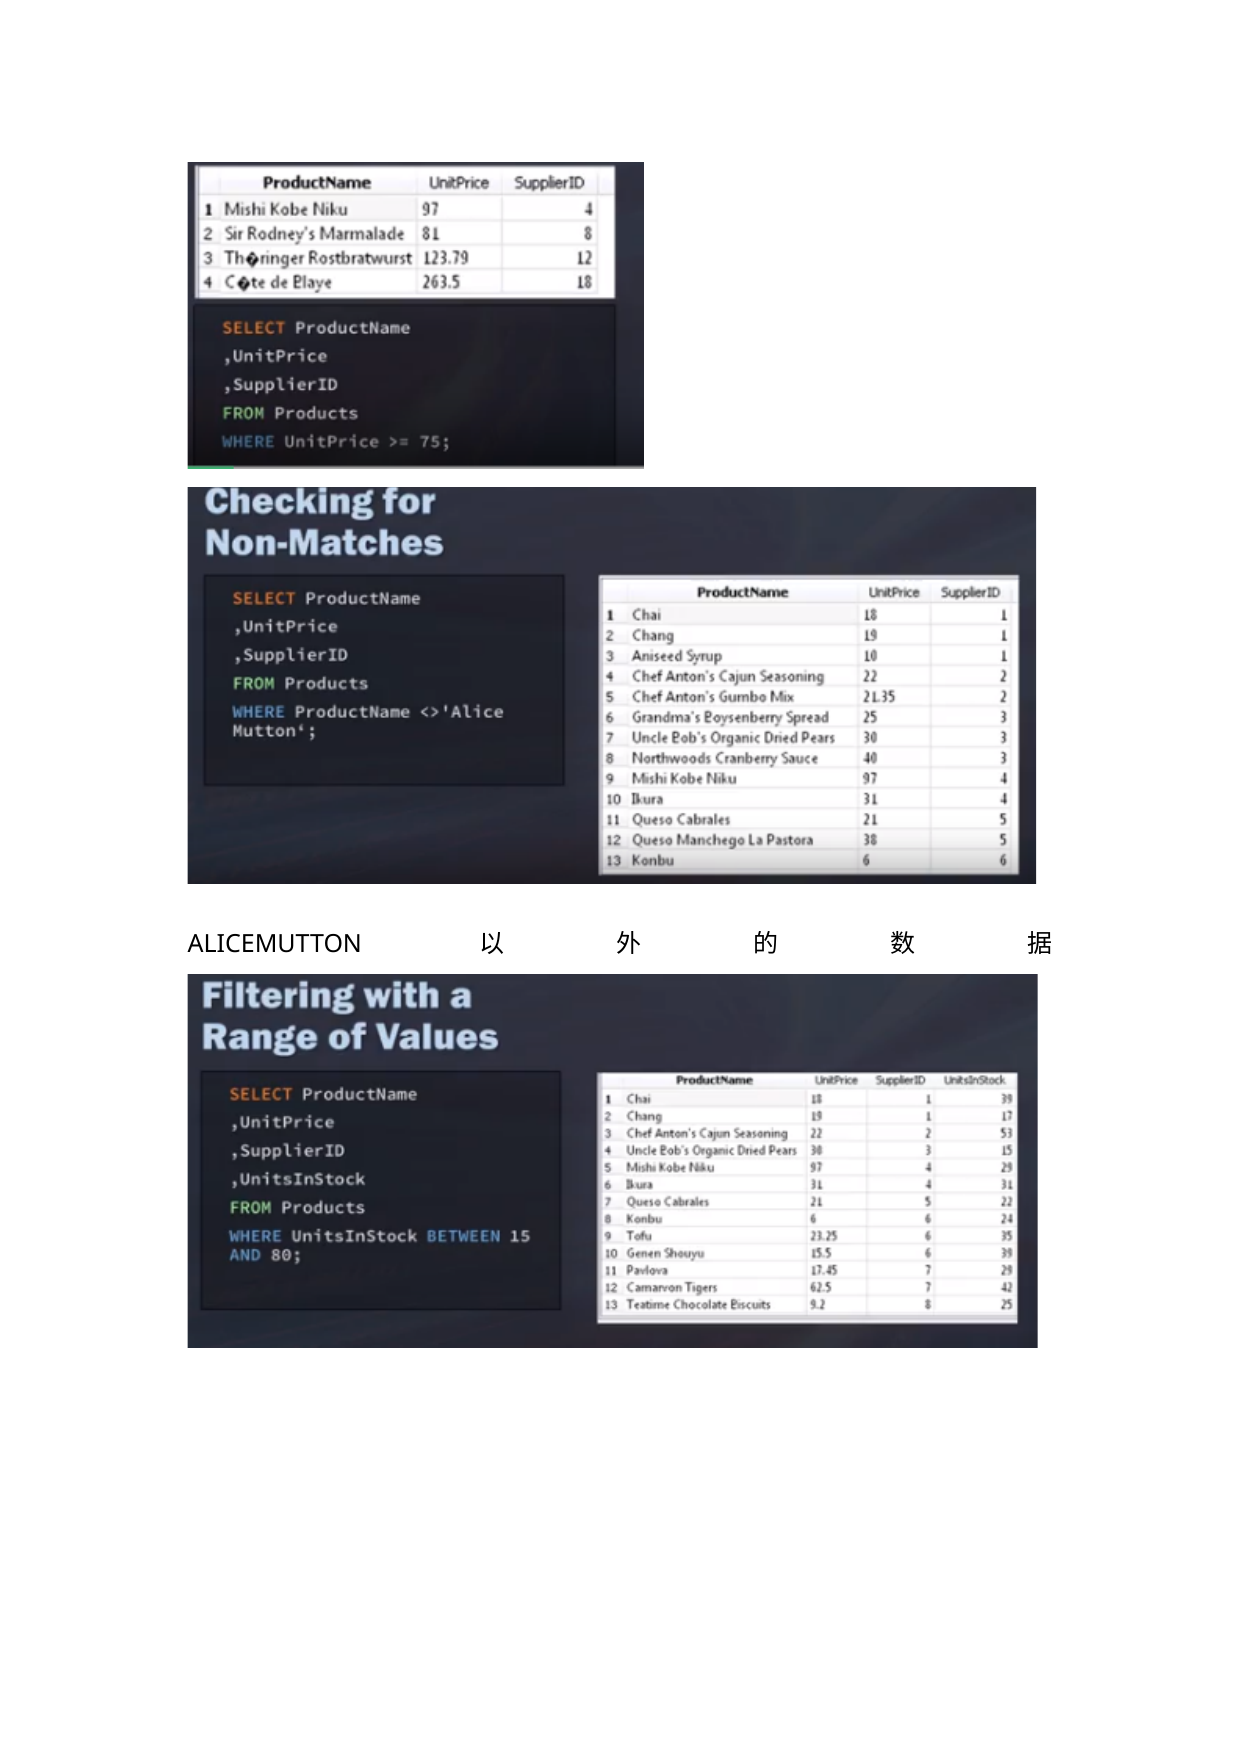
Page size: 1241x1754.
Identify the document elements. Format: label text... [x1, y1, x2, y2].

text ALICEMUTTON以外的数据 [187, 162, 1053, 1364]
